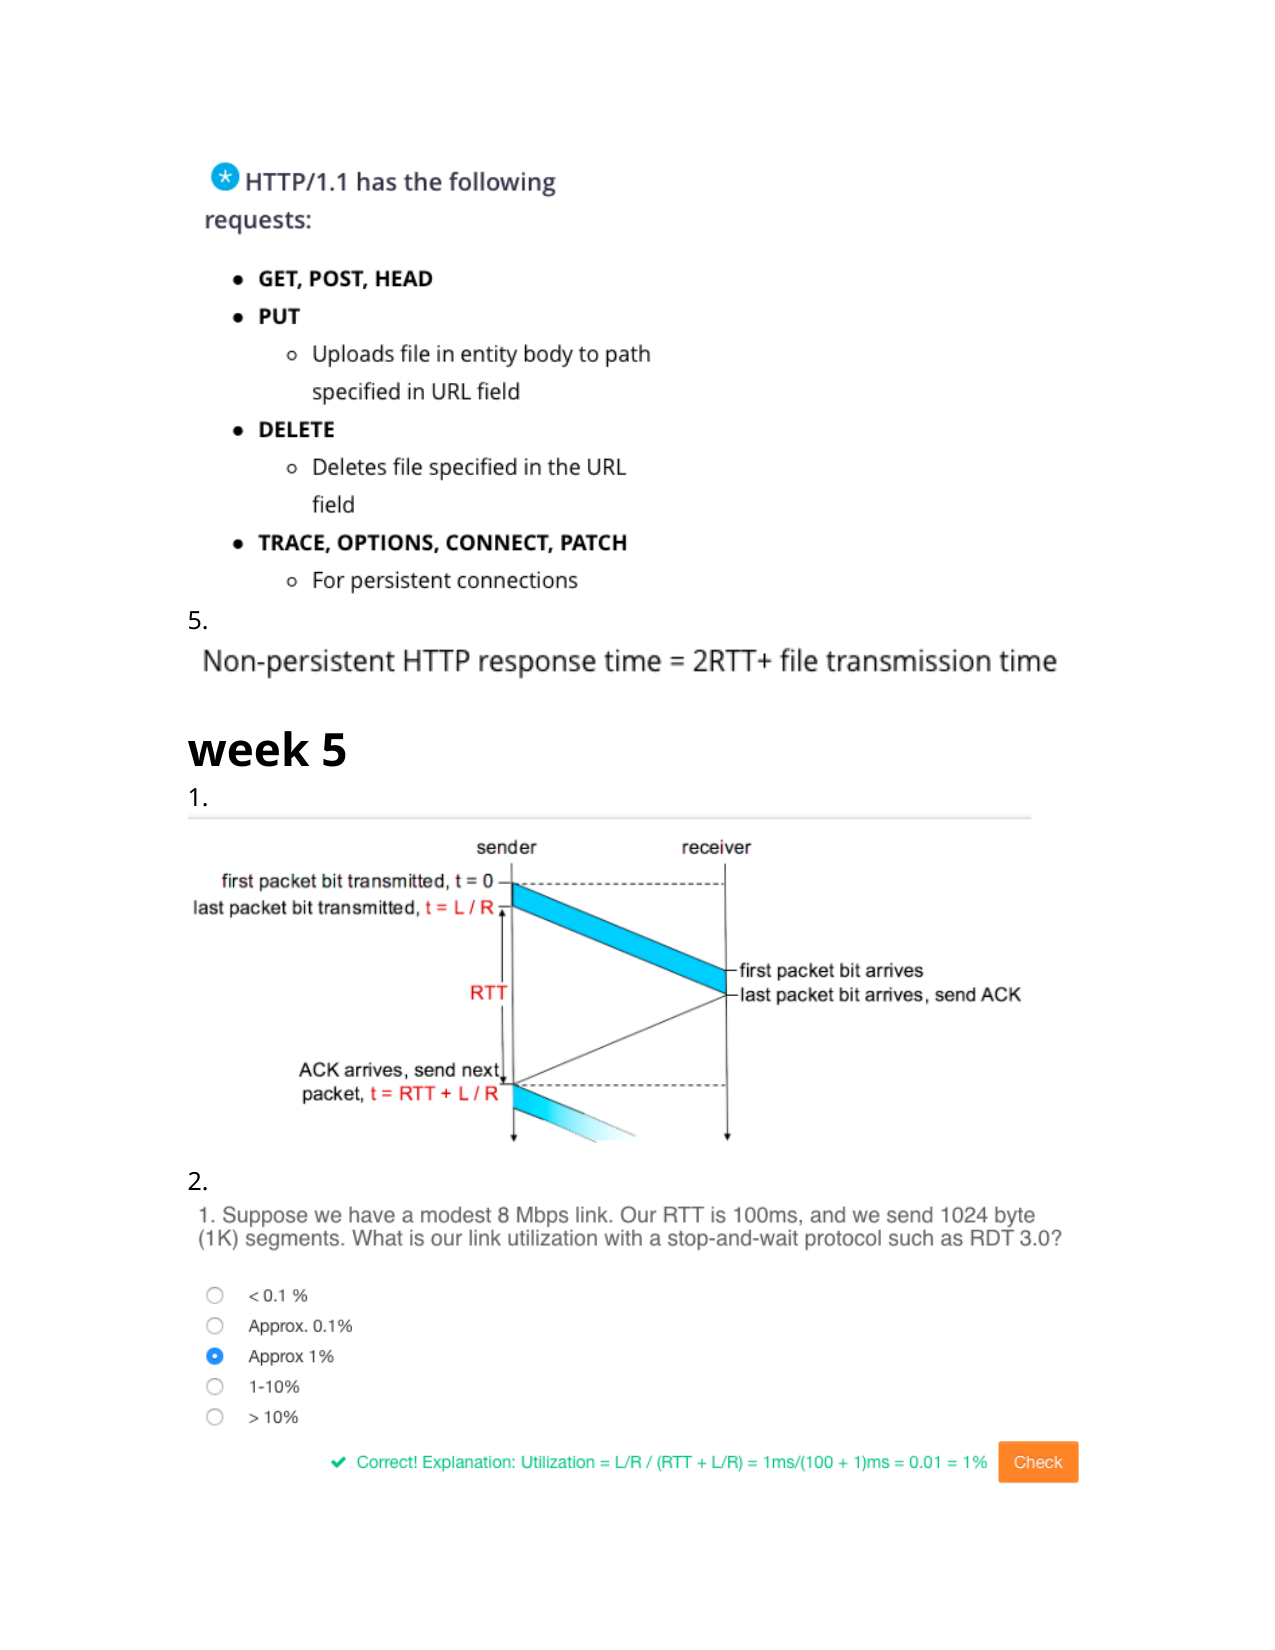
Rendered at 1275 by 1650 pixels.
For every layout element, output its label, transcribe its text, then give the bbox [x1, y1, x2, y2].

text 1. [187, 780, 1087, 814]
picture [187, 1197, 1086, 1490]
text 2. [187, 1164, 1087, 1198]
picture [187, 636, 1088, 684]
picture [187, 813, 1032, 1164]
picture [187, 150, 665, 603]
text 5. [187, 602, 1087, 636]
text week 5 [187, 717, 1087, 780]
